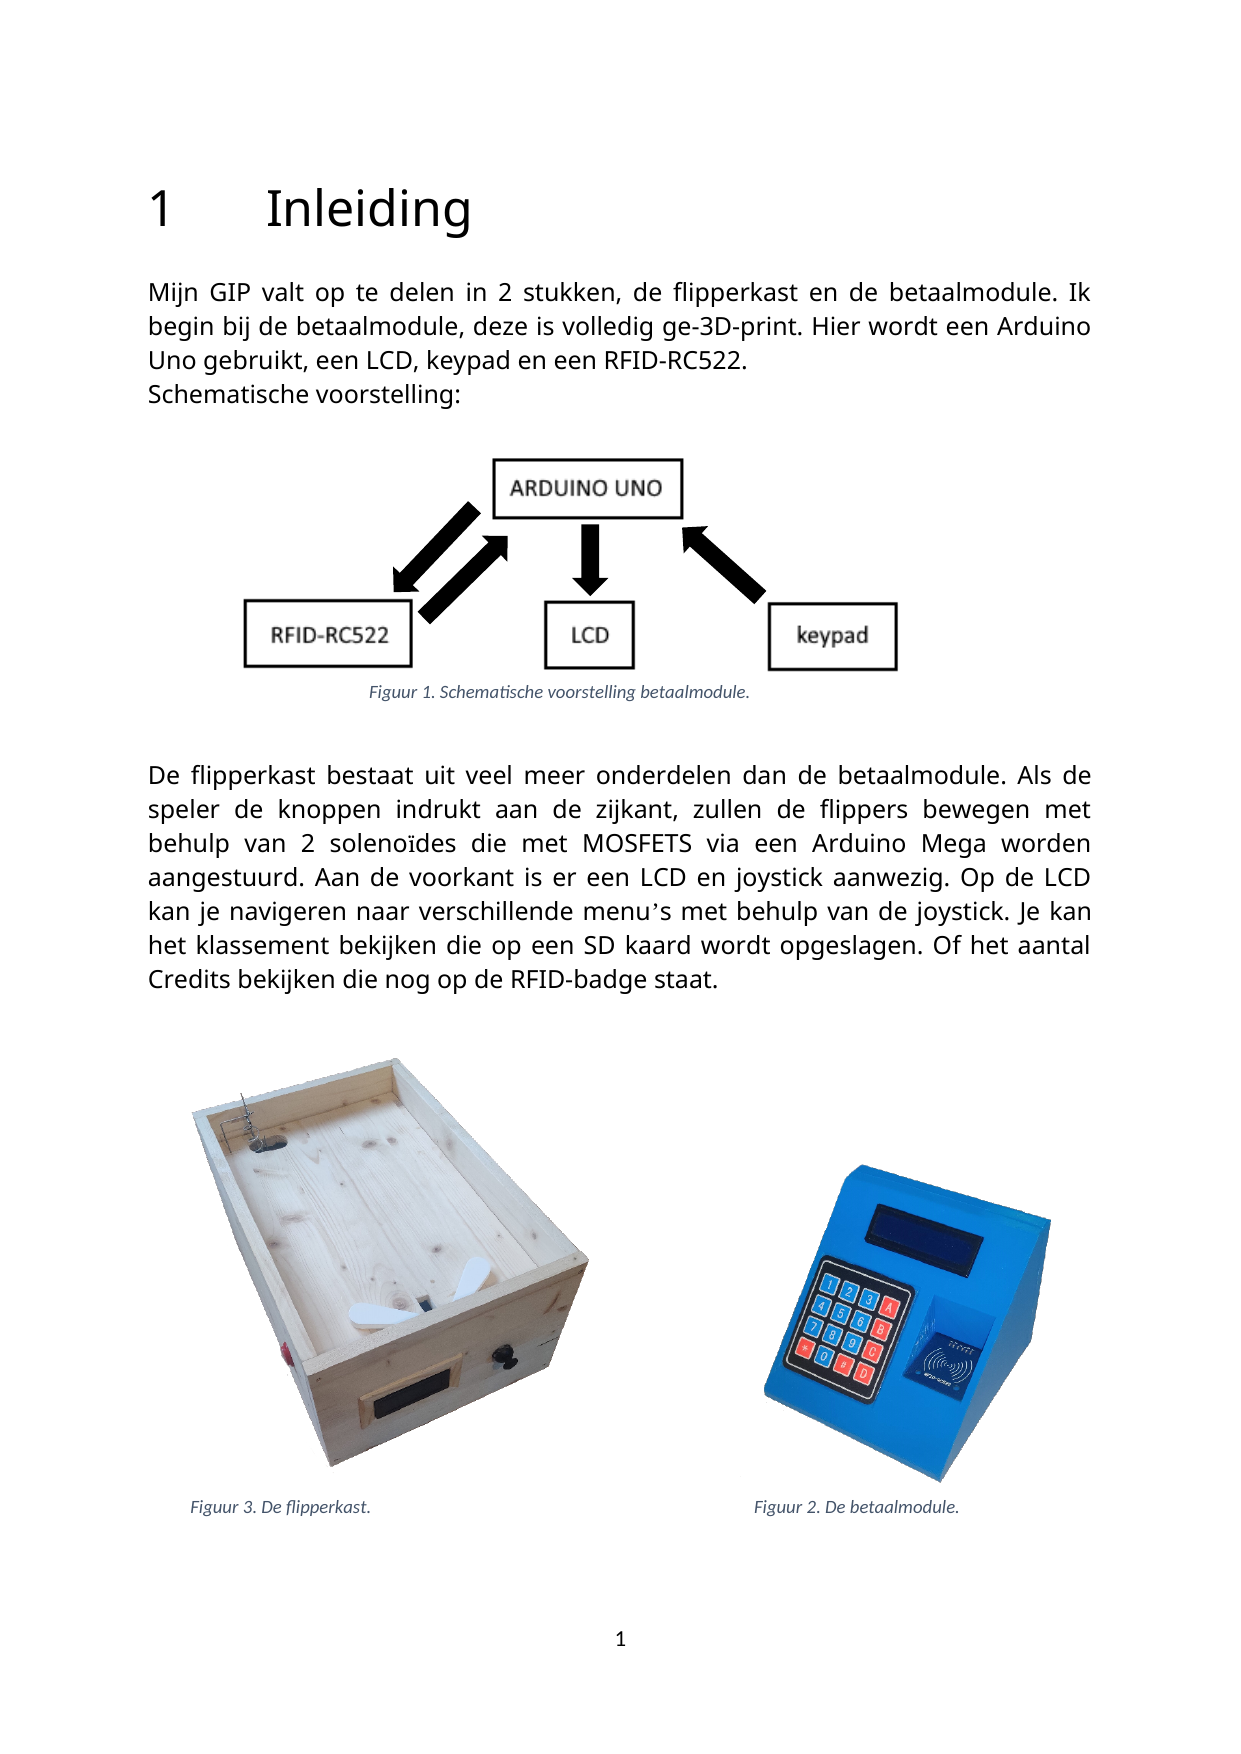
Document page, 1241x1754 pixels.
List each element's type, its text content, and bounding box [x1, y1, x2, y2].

text Schematische voorstelling: [148, 377, 1093, 411]
text De flipperkast bestaat uit veel meer onderdelen dan de betaalmodule. Als de speler de knoppen indrukt aan de zijkant, zullen de flippers bewegen met behulp van 2 solenoïdes die met MOSFETS via een Arduino Mega worden aangestuurd. Aan de voorkant is er een LCD en joystick aanwezig. Op de LCD kan je navigeren naar verschillende menu’s met behulp van de joystick. Je kan het klassement bekijken die op een SD kaard wordt opgeslagen. Of het aantal Credits bekijken die nog op de RFID-badge staat. [148, 758, 1093, 996]
picture [142, 1043, 633, 1490]
text Mijn GIP valt op te delen in 2 stukken, de flipperkast en de betaalmodule. Ik begin bij de betaalmodule, deze is volledig ge-3D-print. Hier wordt een Arduino Uno gebruikt, een LCD, keypad en een RFID-RC522. [148, 275, 1093, 377]
subtitle Inleiding [148, 173, 1093, 241]
picture [147, 411, 1006, 680]
picture [735, 1151, 1061, 1487]
text Figuur 1. Schematische voorstelling betaalmodule. [148, 680, 1093, 703]
